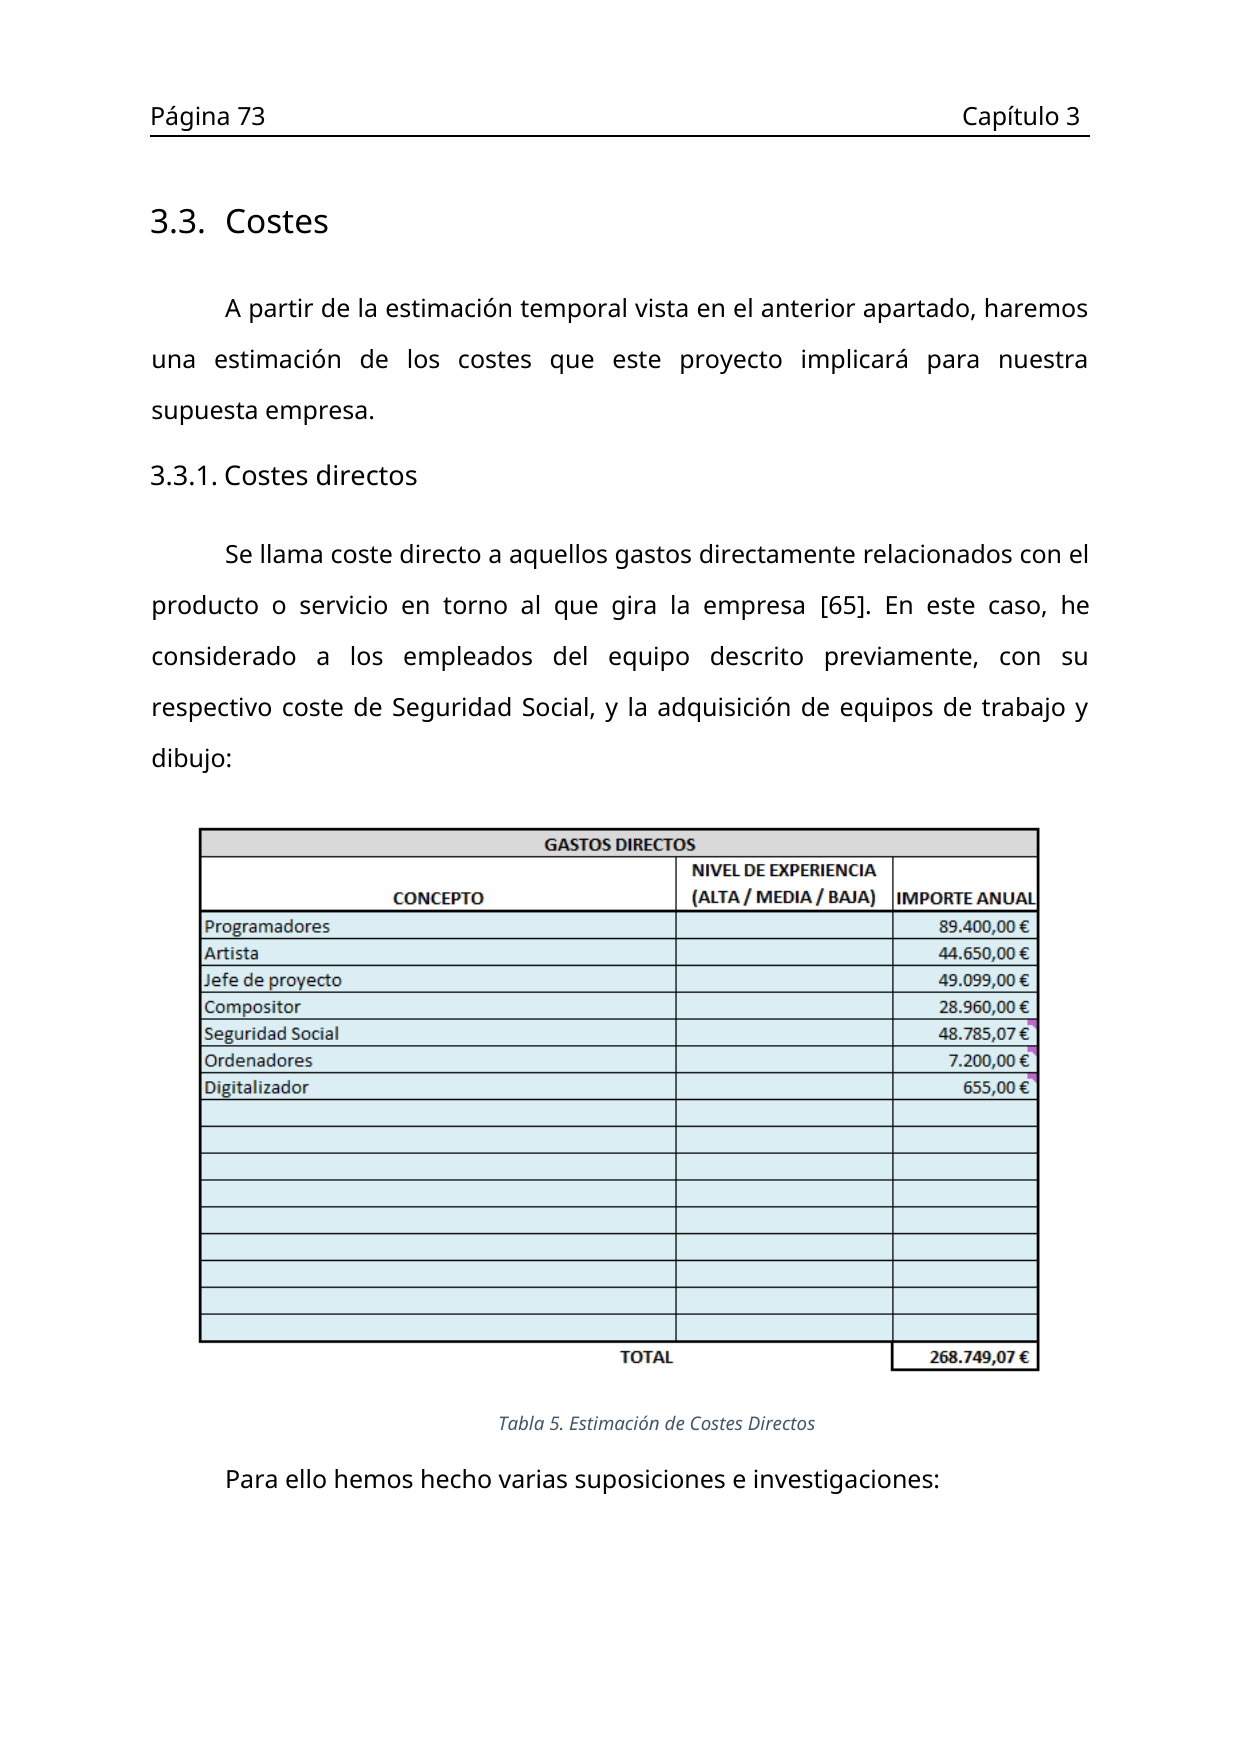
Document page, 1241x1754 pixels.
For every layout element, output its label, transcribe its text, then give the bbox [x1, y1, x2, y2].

text A partir de la estimación temporal vista en el anterior apartado, haremos una estimación de los costes que este proyecto implicará para nuestra supuesta empresa. [151, 291, 1090, 427]
subtitle Costes directos [150, 457, 1090, 493]
text Se llama coste directo a aquellos gastos directamente relacionados con el producto o servicio en torno al que gira la empresa . En este caso, he considerado a los empleados del equipo descrito previamente, con su respectivo coste de Seguridad Social, y la adquisición de equipos de trabajo y dibujo: [151, 537, 1090, 775]
picture [187, 817, 1053, 1382]
text Para ello hemos hecho varias suposiciones e investigaciones: [151, 1461, 1090, 1495]
subtitle Costes [150, 198, 1090, 243]
text Tabla 5. Estimación de Costes Directos [151, 1411, 1090, 1436]
